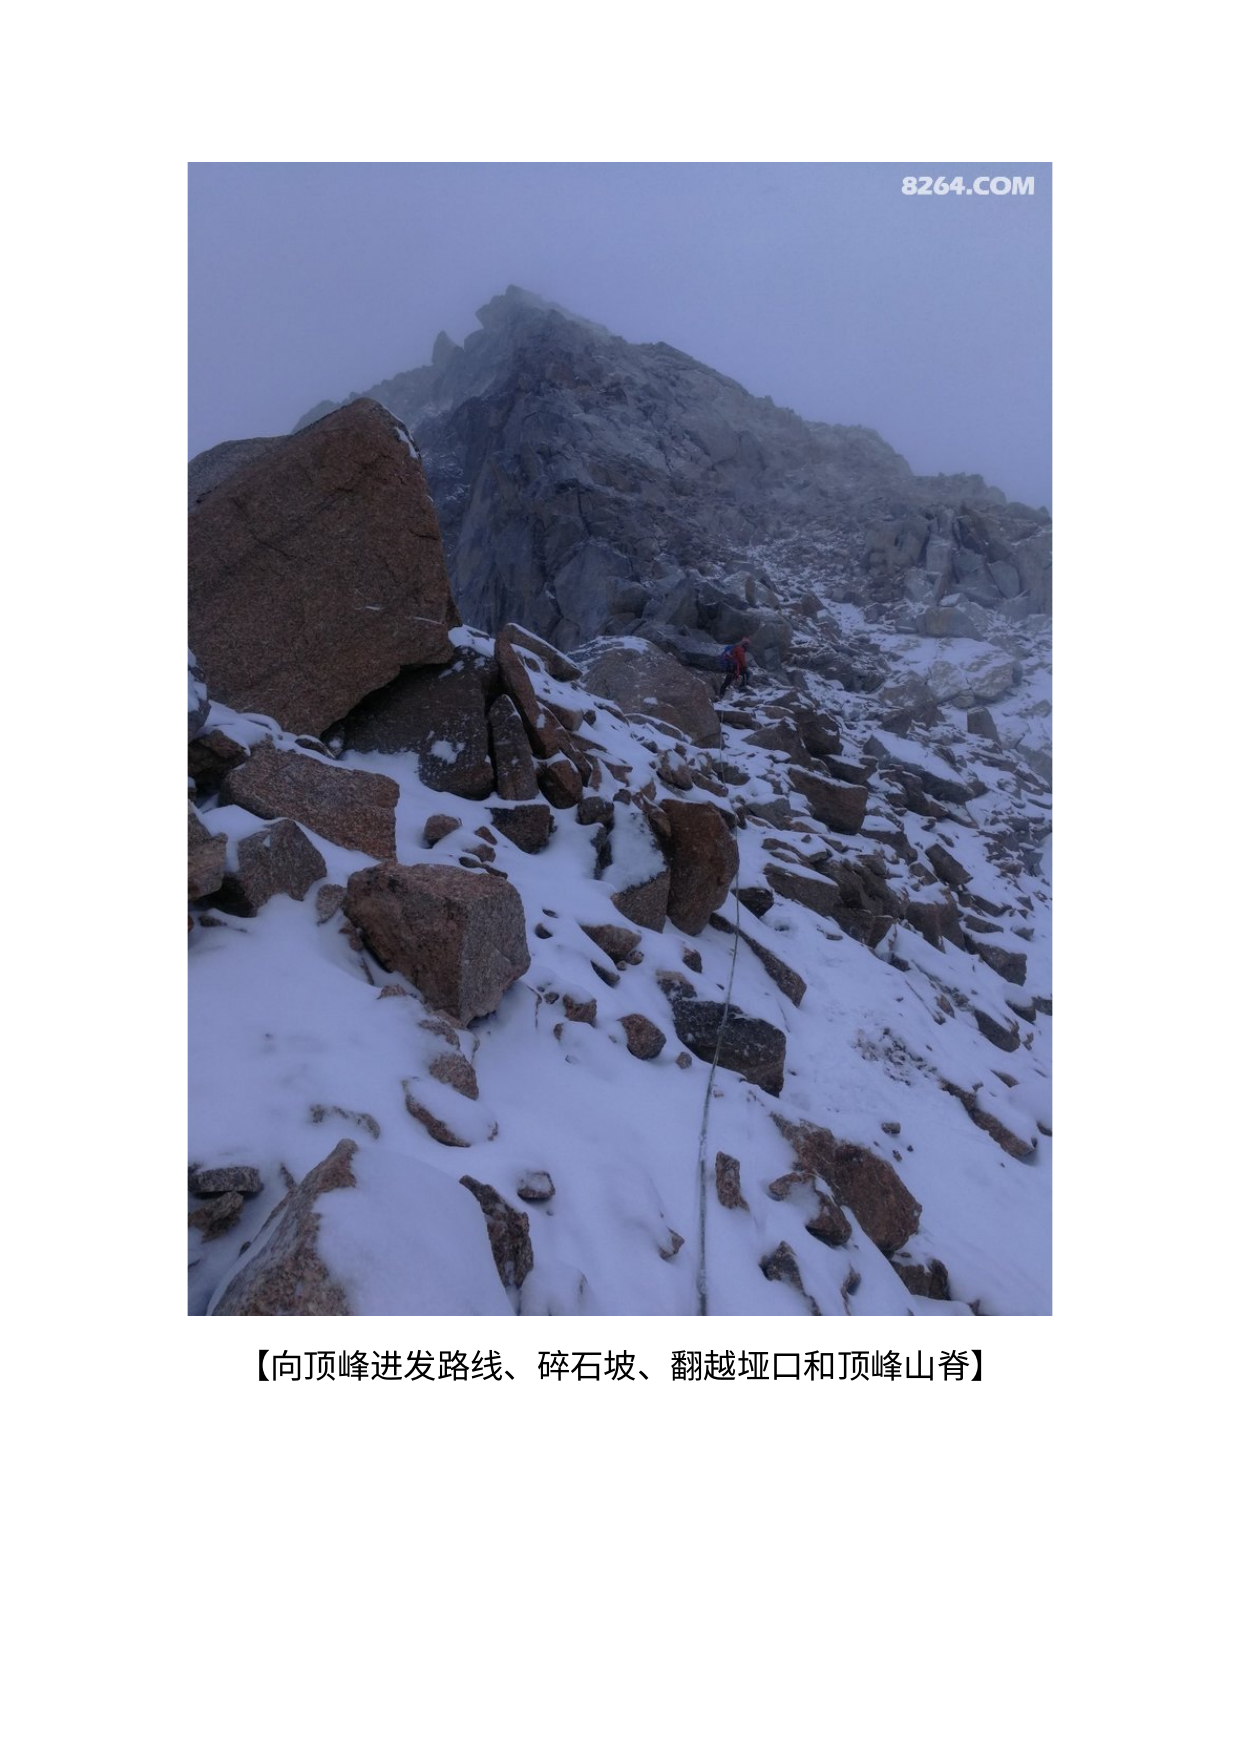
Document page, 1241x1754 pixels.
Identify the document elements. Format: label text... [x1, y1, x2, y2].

picture [187, 162, 1053, 1316]
text 【向顶峰进发路线、碎石坡、翻越垭口和顶峰山脊】 [187, 1332, 1053, 1397]
